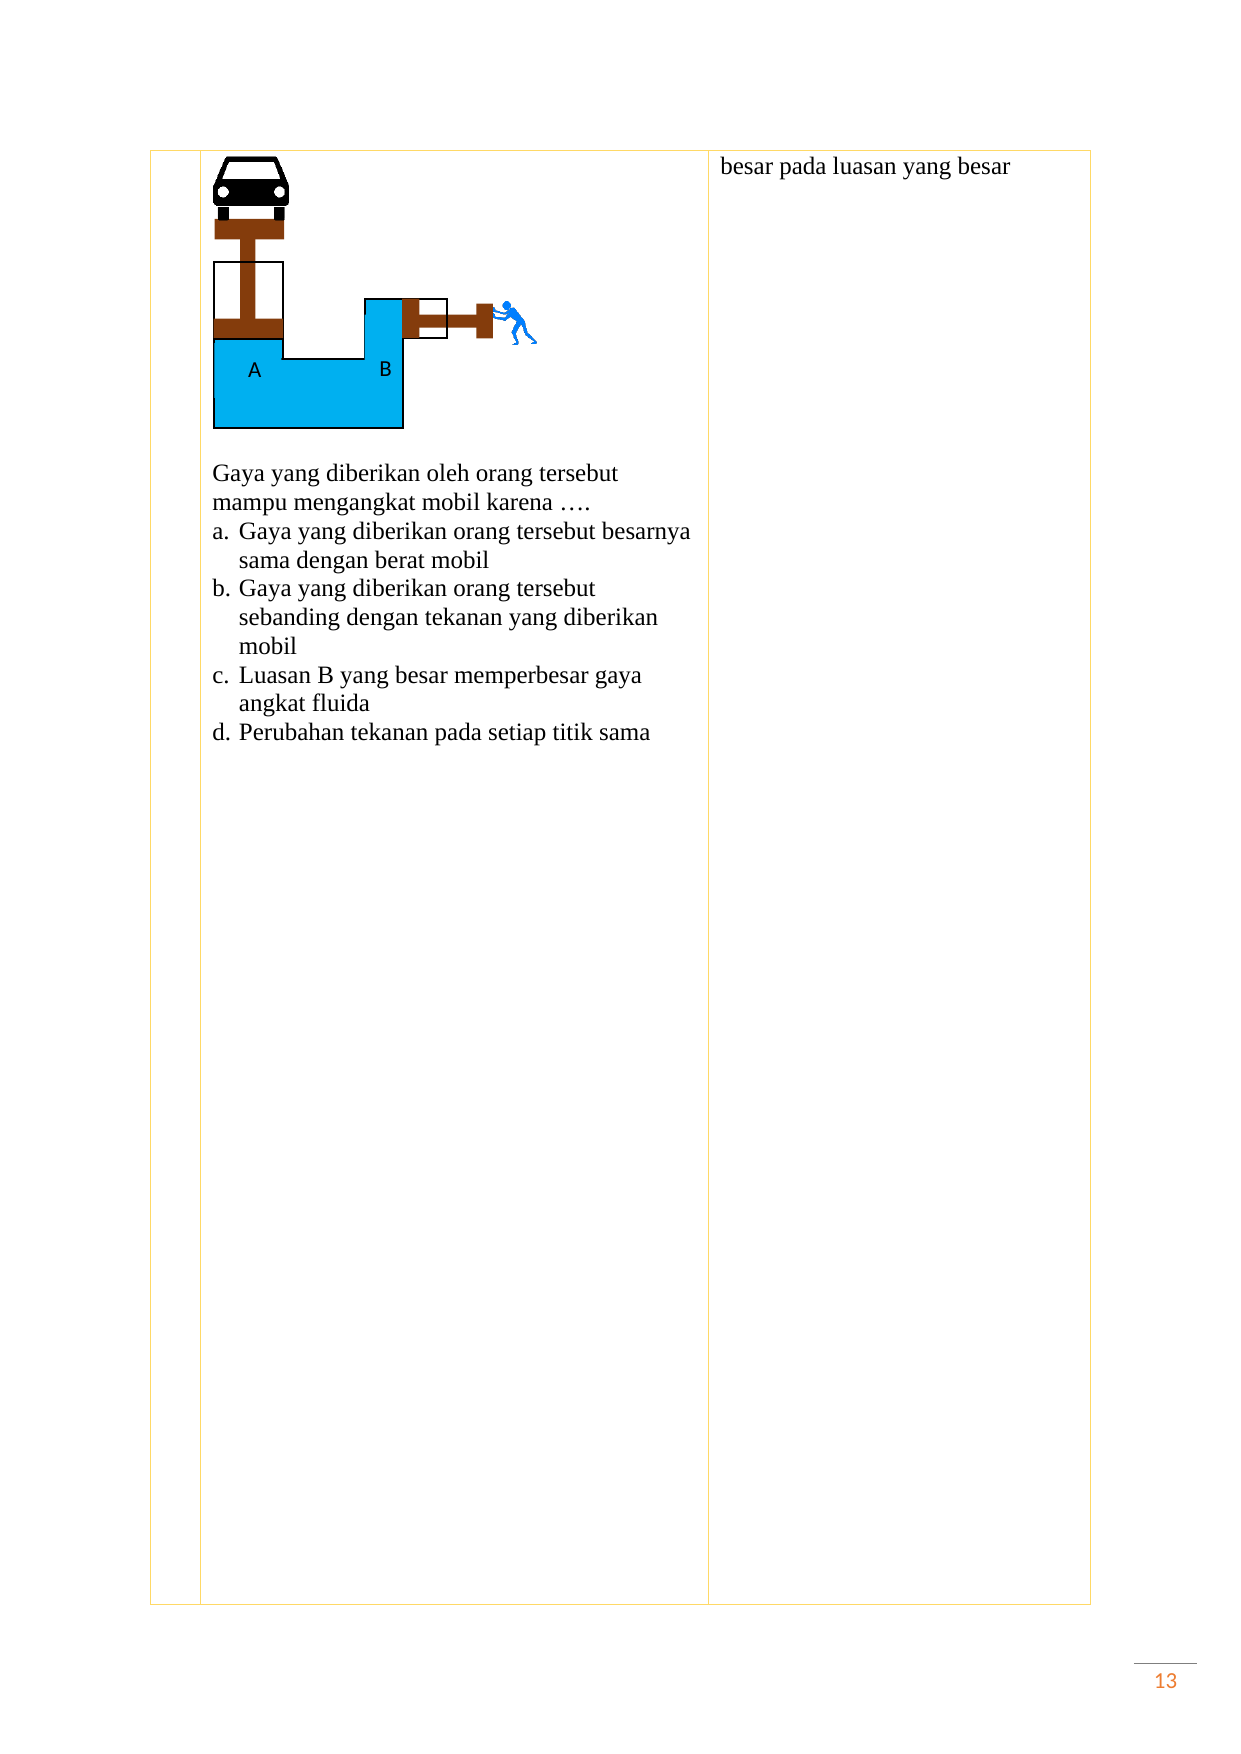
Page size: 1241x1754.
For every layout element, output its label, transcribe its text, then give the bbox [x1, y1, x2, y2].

table_cell 3 [151, 151, 200, 1604]
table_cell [201, 151, 708, 1604]
picture [213, 150, 289, 227]
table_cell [709, 151, 1090, 1604]
picture [493, 301, 537, 345]
